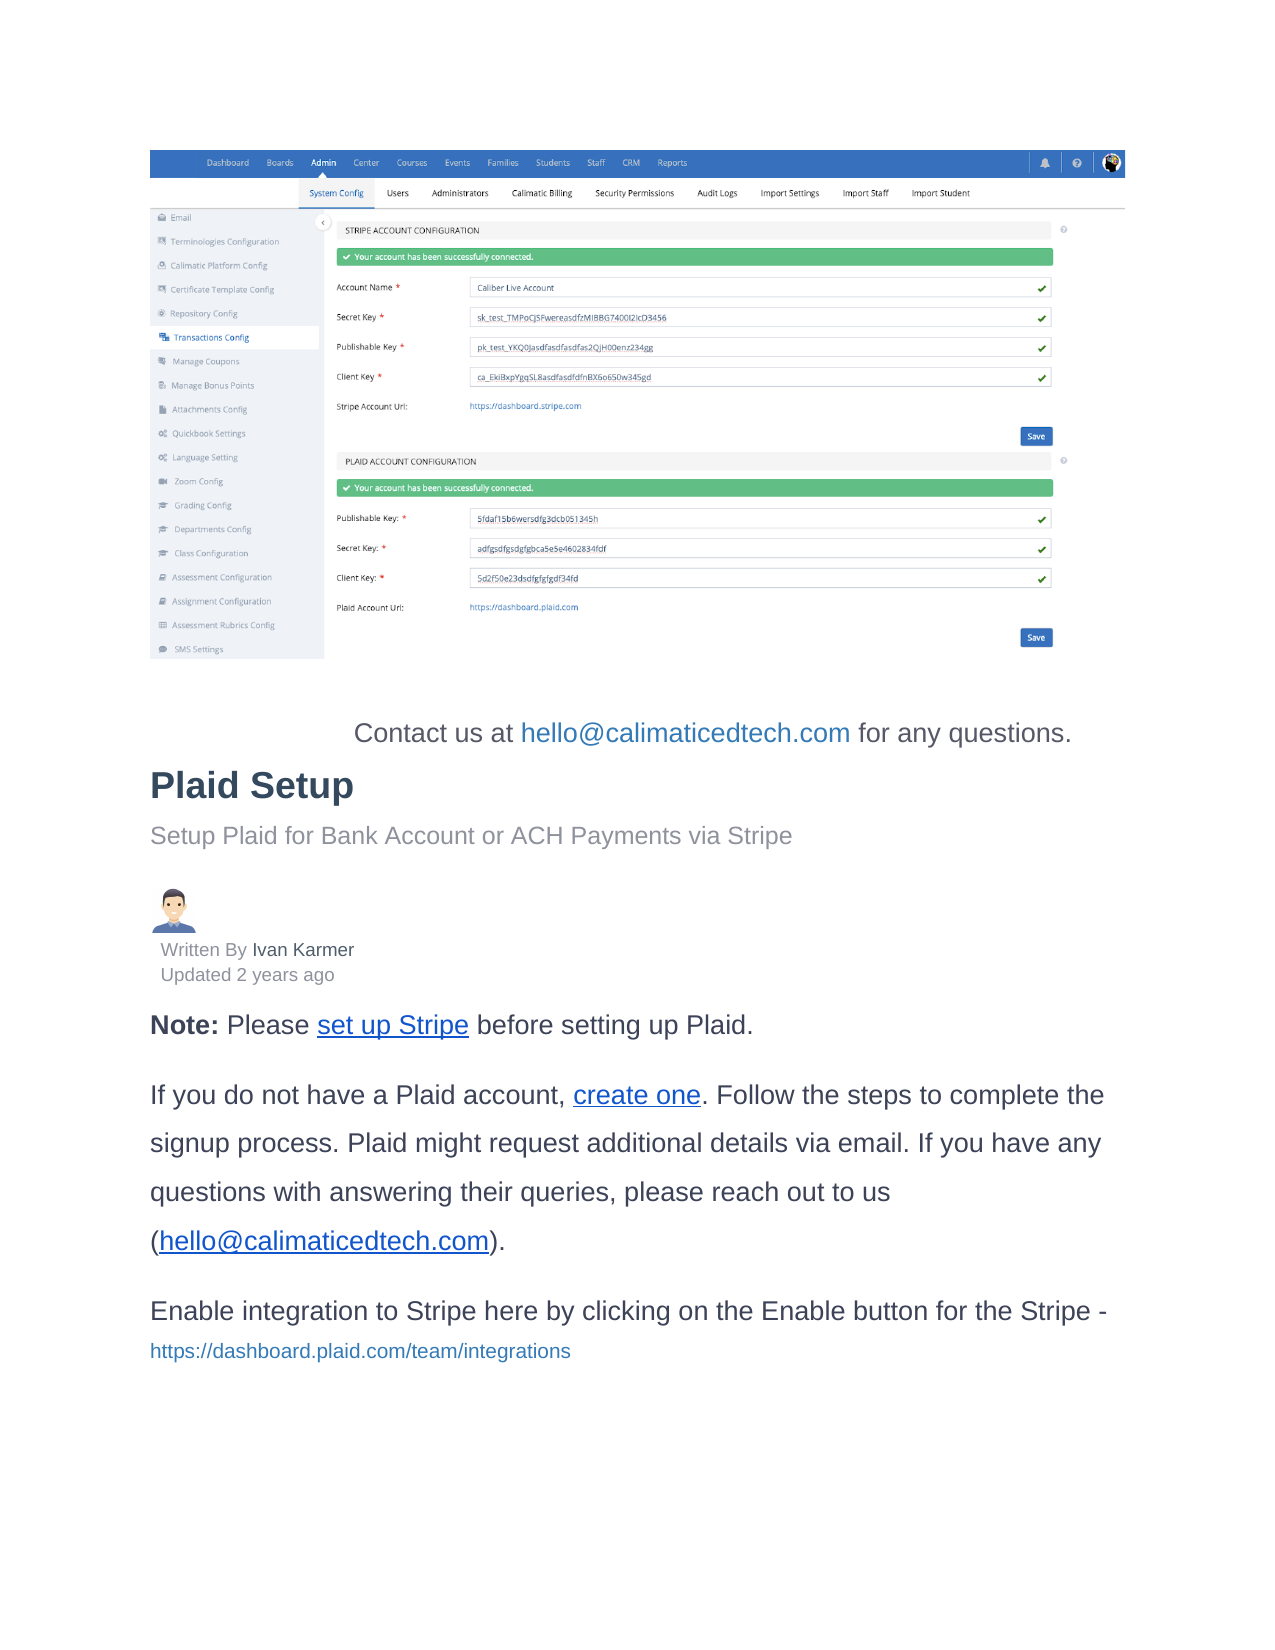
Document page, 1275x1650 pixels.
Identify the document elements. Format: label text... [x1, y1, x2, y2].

picture [150, 150, 1125, 659]
text Enable integration to Stripe here by clicking on the Enable button for the Stripe - https://dashboard.plaid.com/team/integrations [150, 1294, 1125, 1363]
picture [152, 888, 196, 933]
text If you do not have a Plaid account, create one. Follow the steps to complete the signup process. Plaid might request additional details via email. If you have any questions with answering their queries, please reach out to us (hello@calimaticedtech.com). [150, 1079, 1125, 1256]
text Written By Ivan Karmer [160, 939, 1125, 960]
text Setup Plaid for Bank Account or ACH Payments via Stripe [150, 821, 1125, 850]
text Contact us at hello@calimaticedtech.com for any questions. [150, 717, 1125, 748]
text Updated 2 years ago [160, 963, 1125, 985]
subtitle Plaid Setup [150, 763, 1125, 806]
text Note: Please set up Stripe before setting up Plaid. [150, 1009, 1125, 1040]
